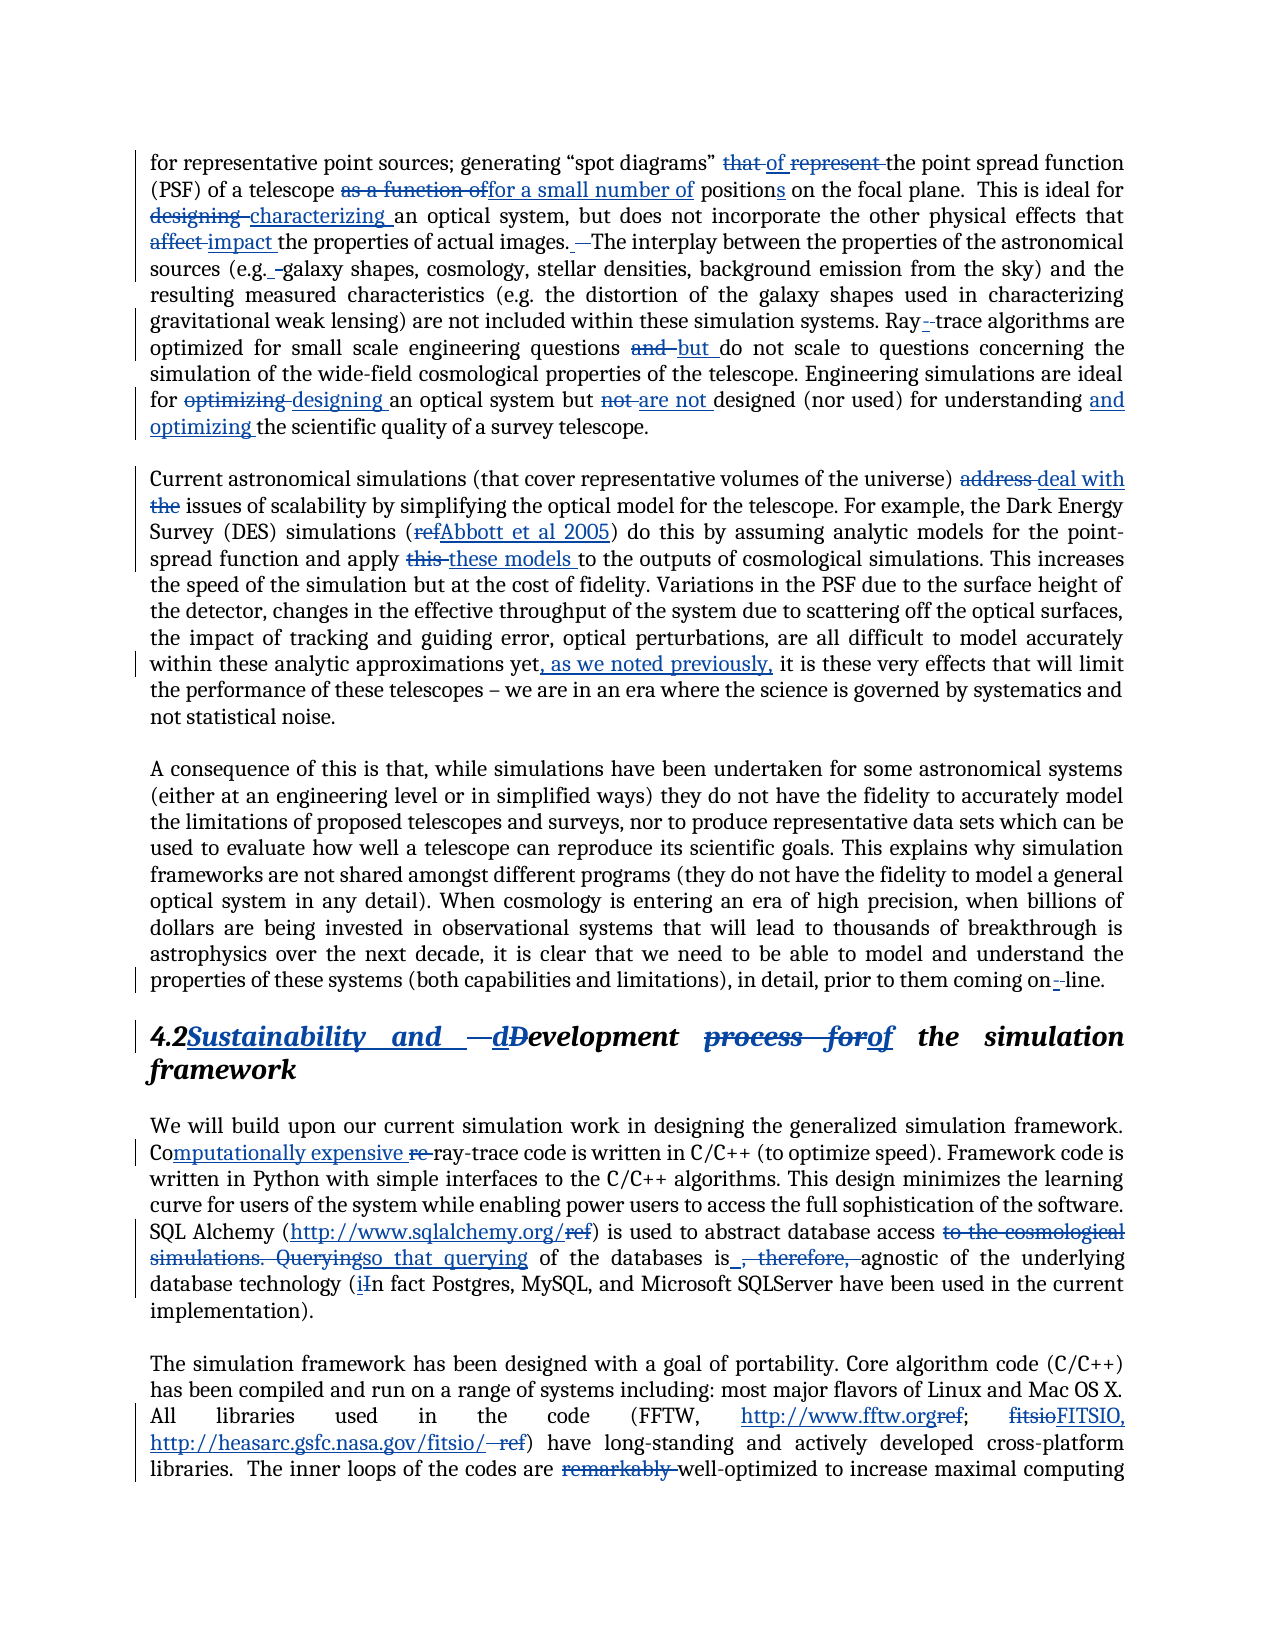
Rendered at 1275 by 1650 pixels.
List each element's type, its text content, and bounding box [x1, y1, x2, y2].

text A consequence of this is that, while simulations have been undertaken for some astronomical systems (either at an engineering level or in simplified ways) they do not have the fidelity to accurately model the limitations of proposed telescopes and surveys, nor to produce representative data sets which can be used to evaluate how well a telescope can reproduce its scientific goals. This explains why simulation frameworks are not shared amongst different programs (they do not have the fidelity to model a general optical system in any detail). When cosmology is entering an era of high precision, when billions of dollars are being invested in observational systems that will lead to thousands of breakthrough is astrophysics over the next decade, it is clear that we need to be able to model and understand the properties of these systems (both capabilities and limitations), in detail, prior to them coming online. [150, 756, 1125, 993]
text We will build upon our current simulation work in designing the generalized simulation framework. Coray-trace code is written in C/C++ (to optimize speed). Framework code is written in Python with simple interfaces to the C/C++ algorithms. This design minimizes the learning curve for users of the system while enabling power users to access the full sophistication of the software. SQL Alchemy () is used to abstract database access of the databases isagnostic of the underlying database technology (n fact Postgres, MySQL, and Microsoft SQLServer have been used in the current implementation). [150, 1113, 1125, 1324]
text Current astronomical simulations (that cover representative volumes of the universe) issues of scalability by simplifying the optical model for the telescope. For example, the Dark Energy Survey (DES) simulations () do this by assuming analytic models for the point-spread function and apply to the outputs of cosmological simulations. This increases the speed of the simulation but at the cost of fidelity. Variations in the PSF due to the surface height of the detector, changes in the effective throughput of the system due to scattering off the optical surfaces, the impact of tracking and guiding error, optical perturbations, are all difficult to model accurately within these analytic approximations yet it is these very effects that will limit the performance of these telescopes – we are in an era where the science is governed by systematics and not statistical noise. [150, 466, 1125, 730]
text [150, 1350, 1125, 1482]
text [150, 150, 1125, 440]
text 4.2evelopment the simulation framework [150, 1020, 1125, 1087]
